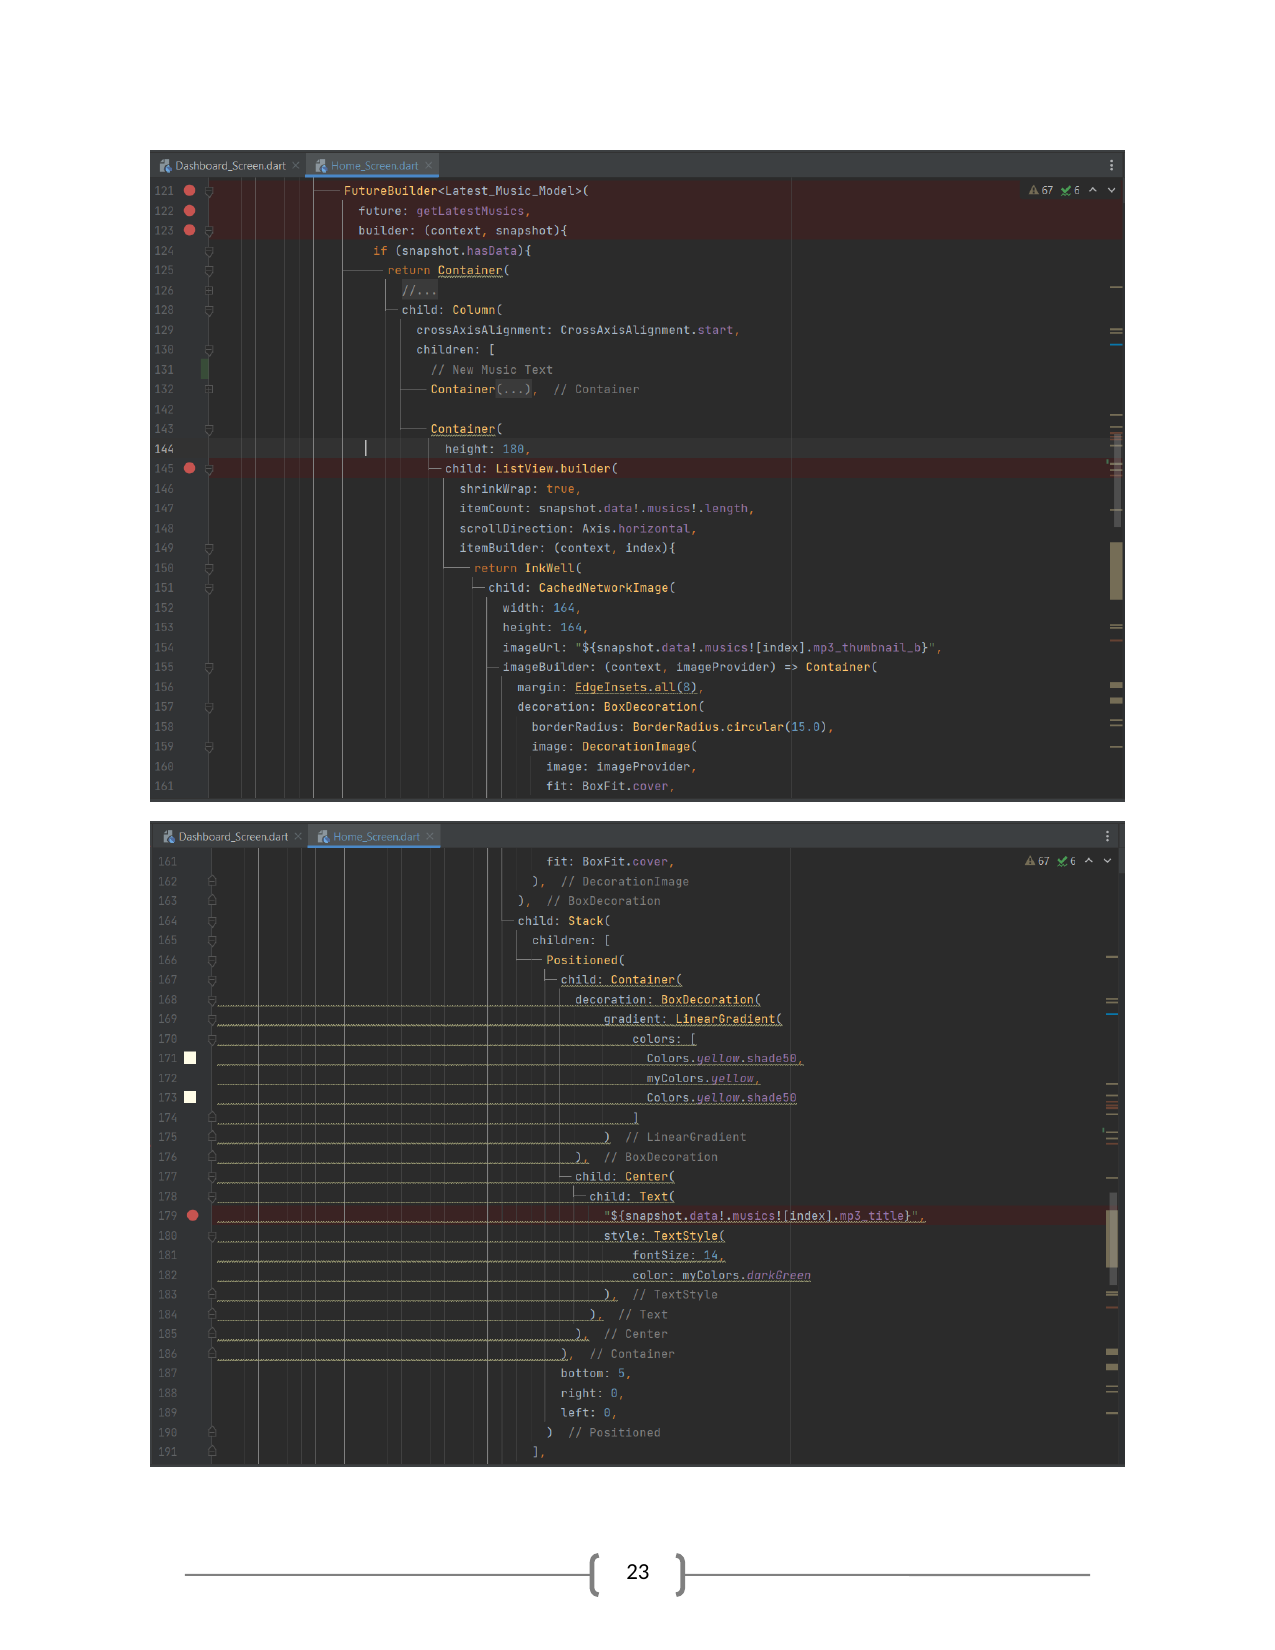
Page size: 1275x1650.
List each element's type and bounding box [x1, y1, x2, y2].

picture [150, 150, 1125, 802]
picture [150, 821, 1125, 1467]
